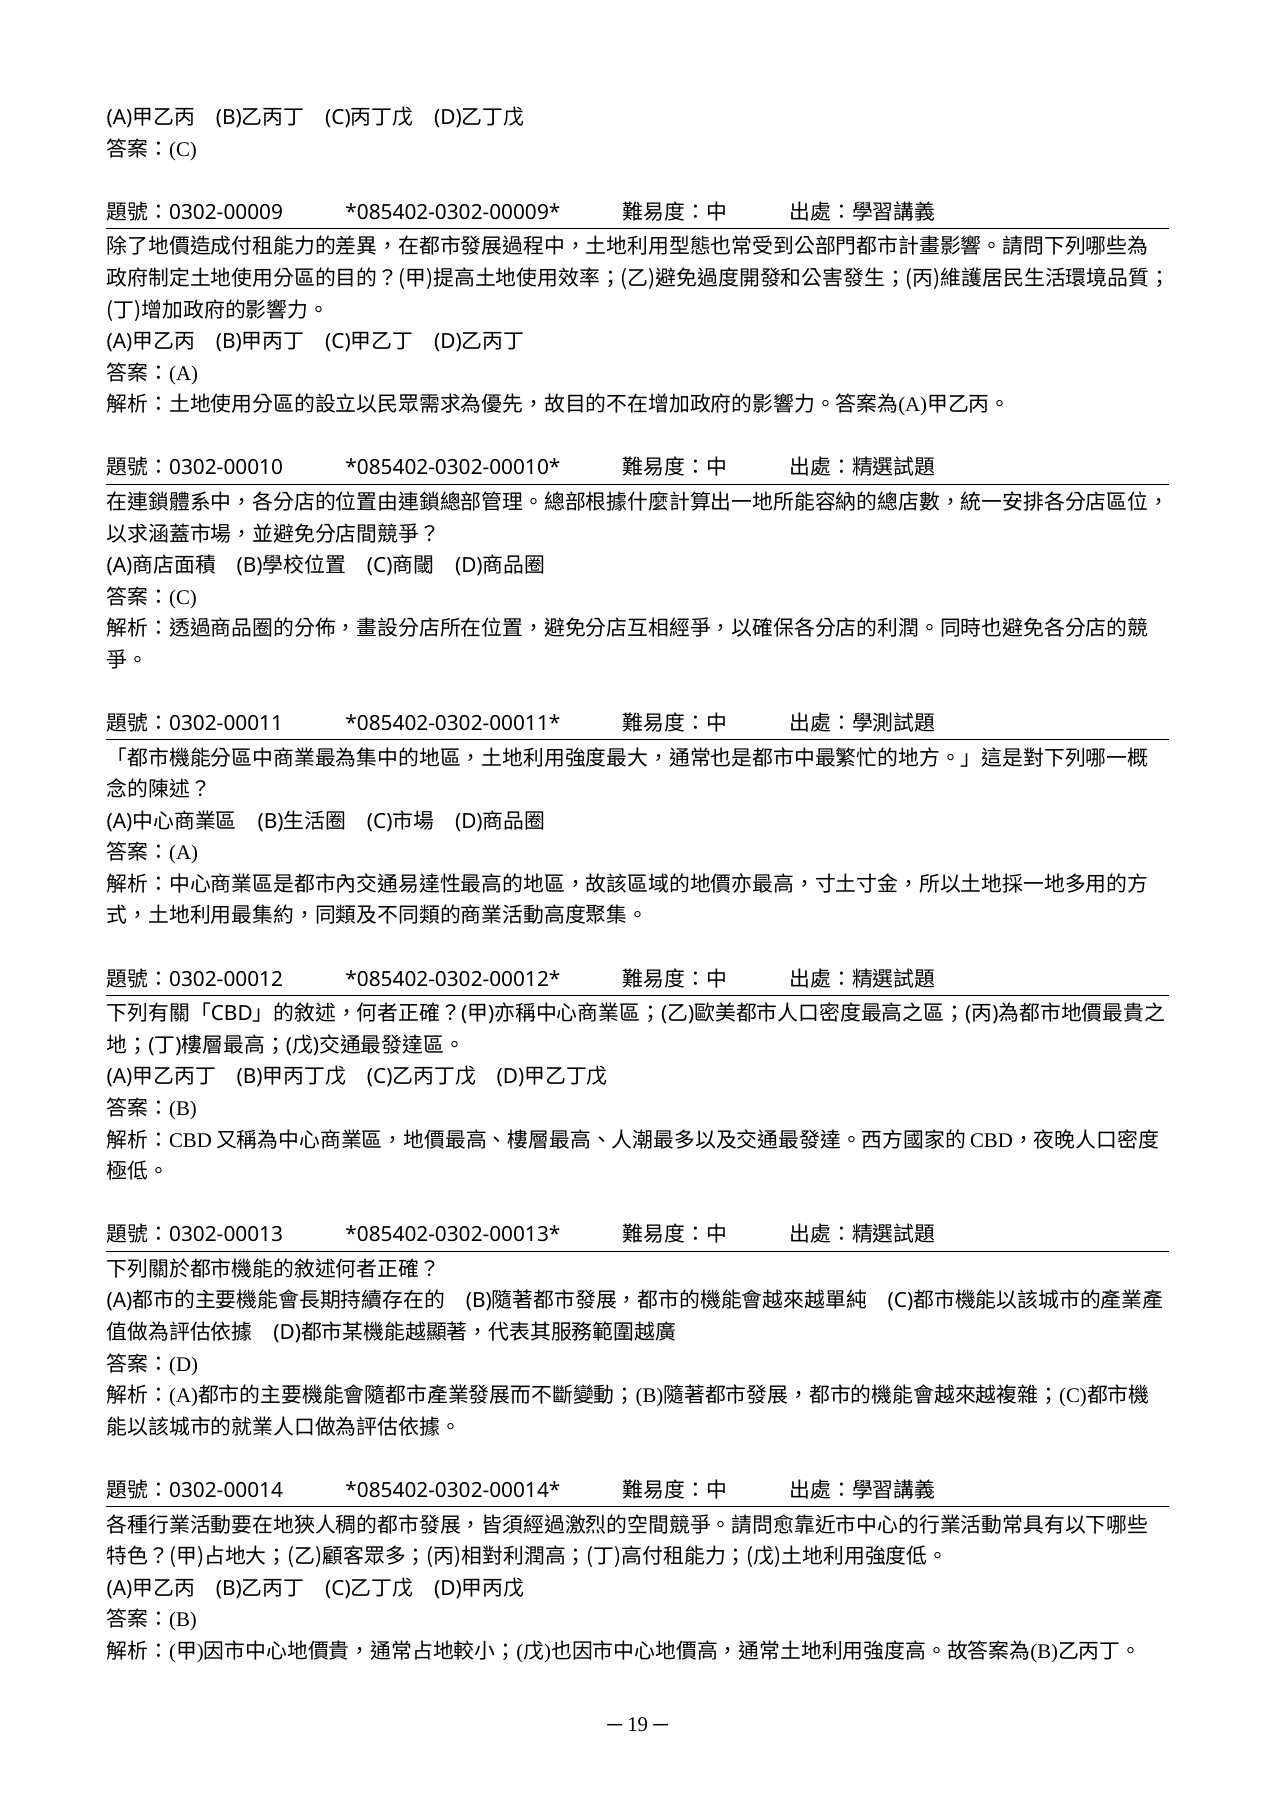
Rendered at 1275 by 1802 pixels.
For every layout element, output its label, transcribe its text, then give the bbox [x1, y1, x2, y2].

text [106, 100, 1169, 131]
text 題號：0302-00012 *085402-0302-00012* 難易度：中 出處：精選試題 [106, 961, 1169, 995]
text 答案：(B) [106, 1602, 1169, 1633]
text 除了地價造成付租能力的差異，在都市發展過程中，土地利用型態也常受到公部門都市計畫影響。請問下列哪些為政府制定土地使用分區的目的？(甲)提高土地使用效率；(乙)避免過度開發和公害發生；(丙)維護居民生活環境品質；(丁)增加政府的影響力。 (A)甲乙丙 (B)甲丙丁 (C)甲乙丁 (D)乙丙丁 [106, 229, 1169, 355]
text 解析：土地使用分區的設立以民眾需求為優先，故目的不在增加政府的影響力。答案為(A)甲乙丙。 [106, 387, 1169, 418]
text 答案：(A) [106, 835, 1169, 867]
text 下列關於都市機能的敘述何者正確？ (A)都市的主要機能會長期持續存在的 (B)隨著都市發展，都市的機能會越來越單純 (C)都市機能以該城市的產業產值做為評估依據 (D)都市某機能越顯著，代表其服務範圍越廣 [106, 1252, 1169, 1346]
text 「都市機能分區中商業最為集中的地區，土地利用強度最大，通常也是都市中最繁忙的地方。」這是對下列哪一概念的陳述？ (A)中心商業區 (B)生活圈 (C)市場 (D)商品圈 [106, 740, 1169, 835]
text 解析：(甲)因市中心地價貴，通常占地較小；(戊)也因市中心地價高，通常土地利用強度高。故答案為(B)乙丙丁。 [106, 1633, 1169, 1665]
text 在連鎖體系中，各分店的位置由連鎖總部管理。總部根據什麼計算出一地所能容納的總店數，統一安排各分店區位，以求涵蓋市場，並避免分店間競爭？ (A)商店面積 (B)學校位置 (C)商閾 (D)商品圈 [106, 485, 1169, 579]
text 題號：0302-00010 *085402-0302-00010* 難易度：中 出處：精選試題 [106, 450, 1169, 484]
text 解析：透過商品圈的分佈，畫設分店所在位置，避免分店互相經爭，以確保各分店的利潤。同時也避免各分店的競爭。 [106, 611, 1169, 674]
text 答案：(C) [106, 579, 1169, 611]
text 題號：0302-00013 *085402-0302-00013* 難易度：中 出處：精選試題 [106, 1217, 1169, 1251]
text 答案：(B) [106, 1091, 1169, 1122]
text 解析：中心商業區是都市內交通易達性最高的地區，故該區域的地價亦最高，寸土寸金，所以土地採一地多用的方式，土地利用最集約，同類及不同類的商業活動高度聚集。 [106, 867, 1169, 930]
text 題號：0302-00011 *085402-0302-00011* 難易度：中 出處：學測試題 [106, 706, 1169, 739]
text 解析：CBD又稱為中心商業區，地價最高、樓層最高、人潮最多以及交通最發達。西方國家的CBD，夜晚人口密度極低。 [106, 1122, 1169, 1185]
text 各種行業活動要在地狹人稠的都市發展，皆須經過激烈的空間競爭。請問愈靠近市中心的行業活動常具有以下哪些特色？(甲)占地大；(乙)顧客眾多；(丙)相對利潤高；(丁)高付租能力；(戊)土地利用強度低。 (A)甲乙丙 (B)乙丙丁 (C)乙丁戊 (D)甲丙戊 [106, 1507, 1169, 1602]
text 題號：0302-00014 *085402-0302-00014* 難易度：中 出處：學習講義 [106, 1472, 1169, 1506]
text 答案：(D) [106, 1346, 1169, 1378]
text 題號：0302-00009 *085402-0302-00009* 難易度：中 出處：學習講義 [106, 194, 1169, 228]
text 答案：(C) [106, 131, 1169, 163]
text 下列有關「CBD」的敘述，何者正確？(甲)亦稱中心商業區；(乙)歐美都市人口密度最高之區；(丙)為都市地價最貴之地；(丁)樓層最高；(戊)交通最發達區。 (A)甲乙丙丁 (B)甲丙丁戊 (C)乙丙丁戊 (D)甲乙丁戊 [106, 996, 1169, 1091]
text 答案：(A) [106, 355, 1169, 387]
text 解析：(A)都市的主要機能會隨都市產業發展而不斷變動；(B)隨著都市發展，都市的機能會越來越複雜；(C)都市機能以該城市的就業人口做為評估依據。 [106, 1378, 1169, 1441]
